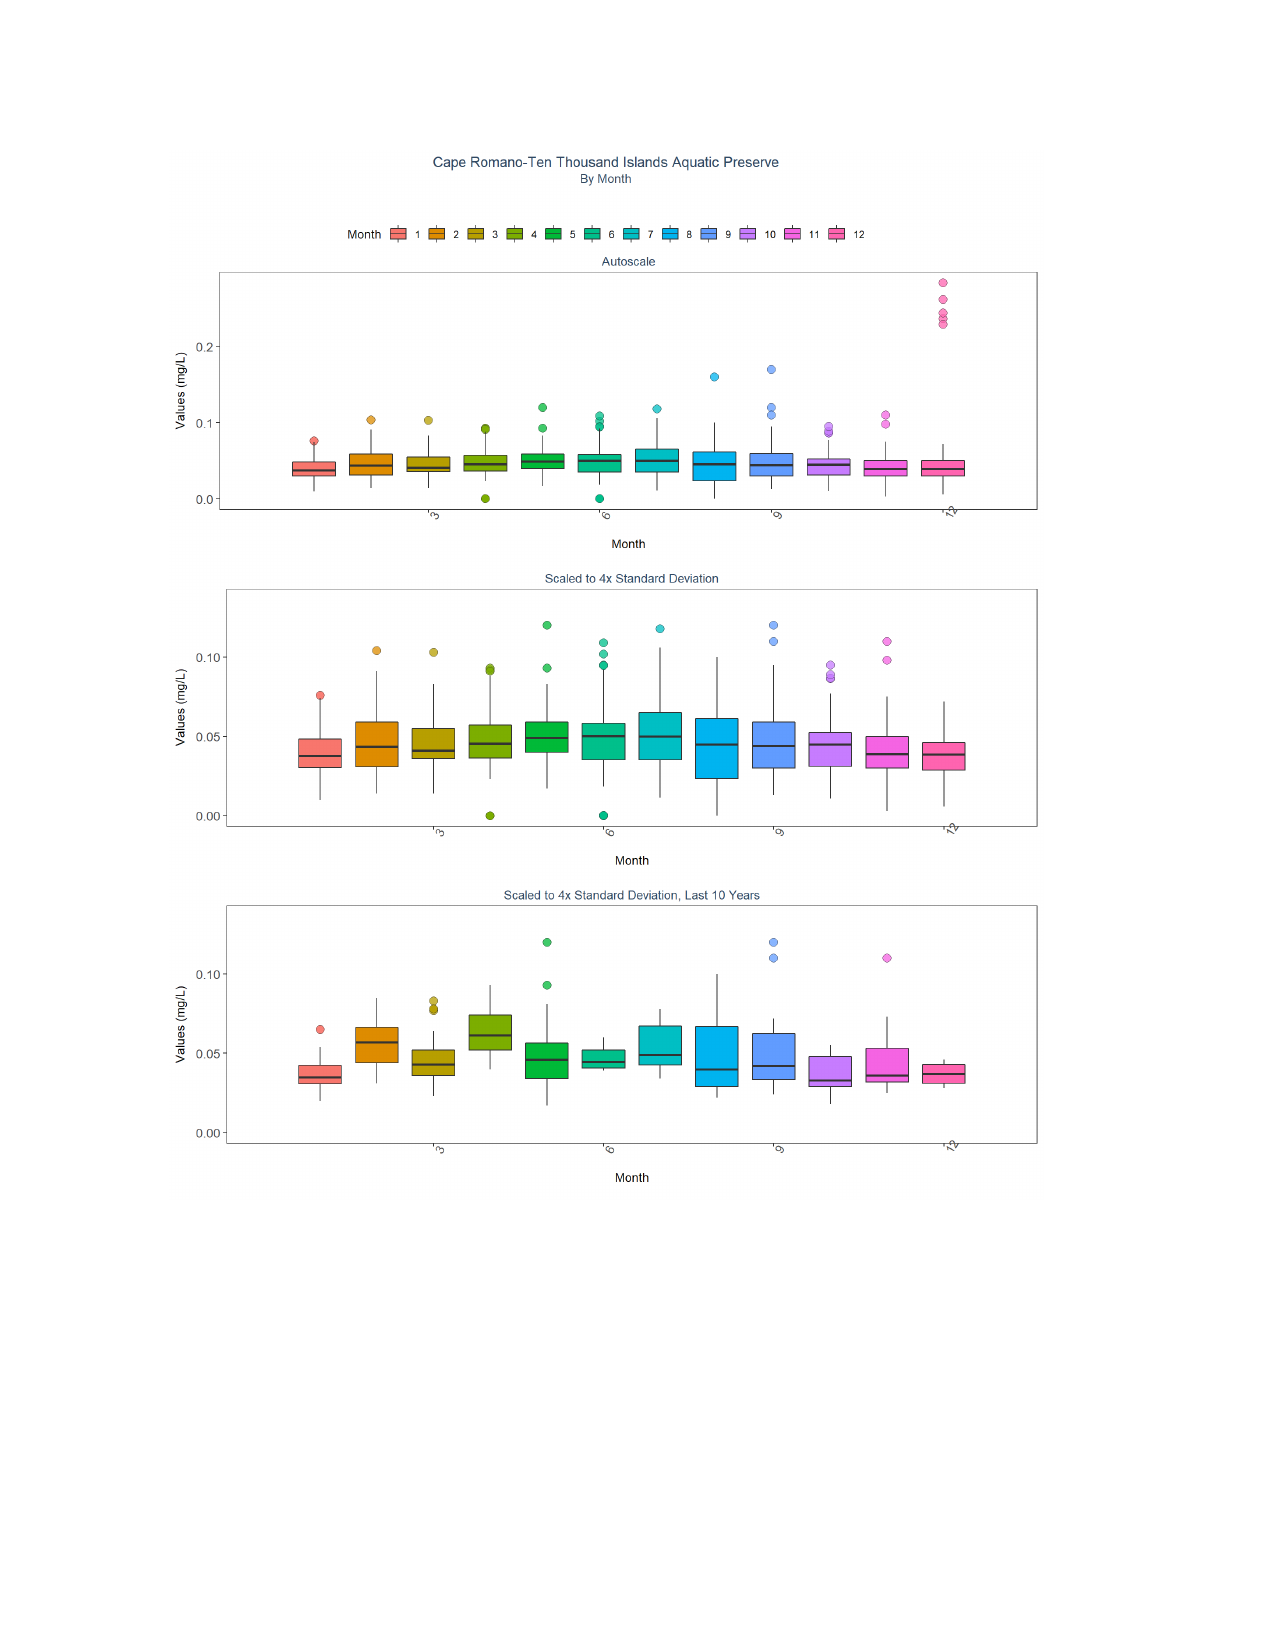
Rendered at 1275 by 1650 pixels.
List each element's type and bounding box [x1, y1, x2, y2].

picture [168, 150, 1044, 1200]
